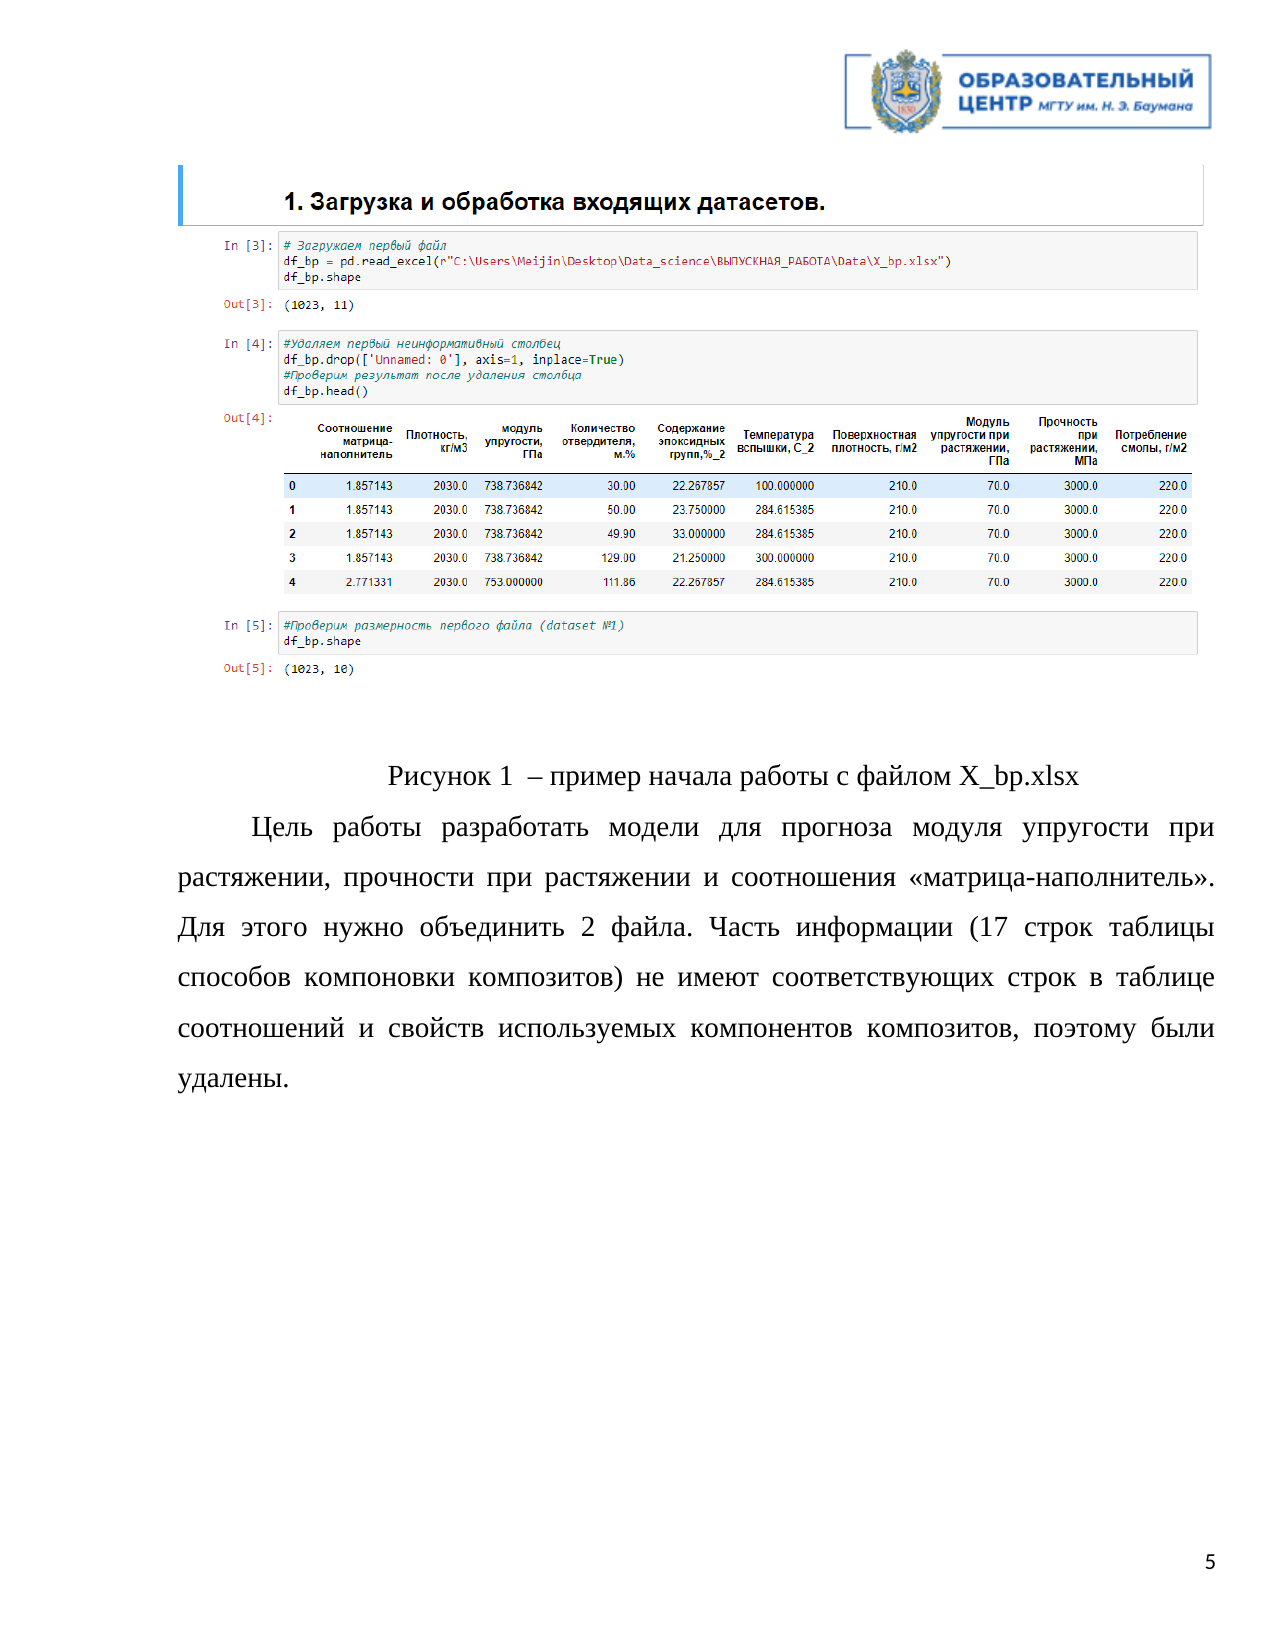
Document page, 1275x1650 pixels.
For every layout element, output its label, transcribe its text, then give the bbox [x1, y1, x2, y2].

text Рисунок 1 – пример начала работы с файлом X_bp.xlsx [177, 758, 1216, 792]
picture [177, 165, 1216, 692]
picture [814, 26, 1262, 149]
text Цель работы разработать модели для прогноза модуля упругости при растяжении, прочности при растяжении и соотношения «матрица-наполнитель». Для этого нужно объединить 2 файла. Часть информации (17 строк таблицы способов компоновки композитов) не имеют соответствующих строк в таблице соотношений и свойств используемых компонентов композитов, поэтому были удалены. [177, 809, 1216, 1094]
